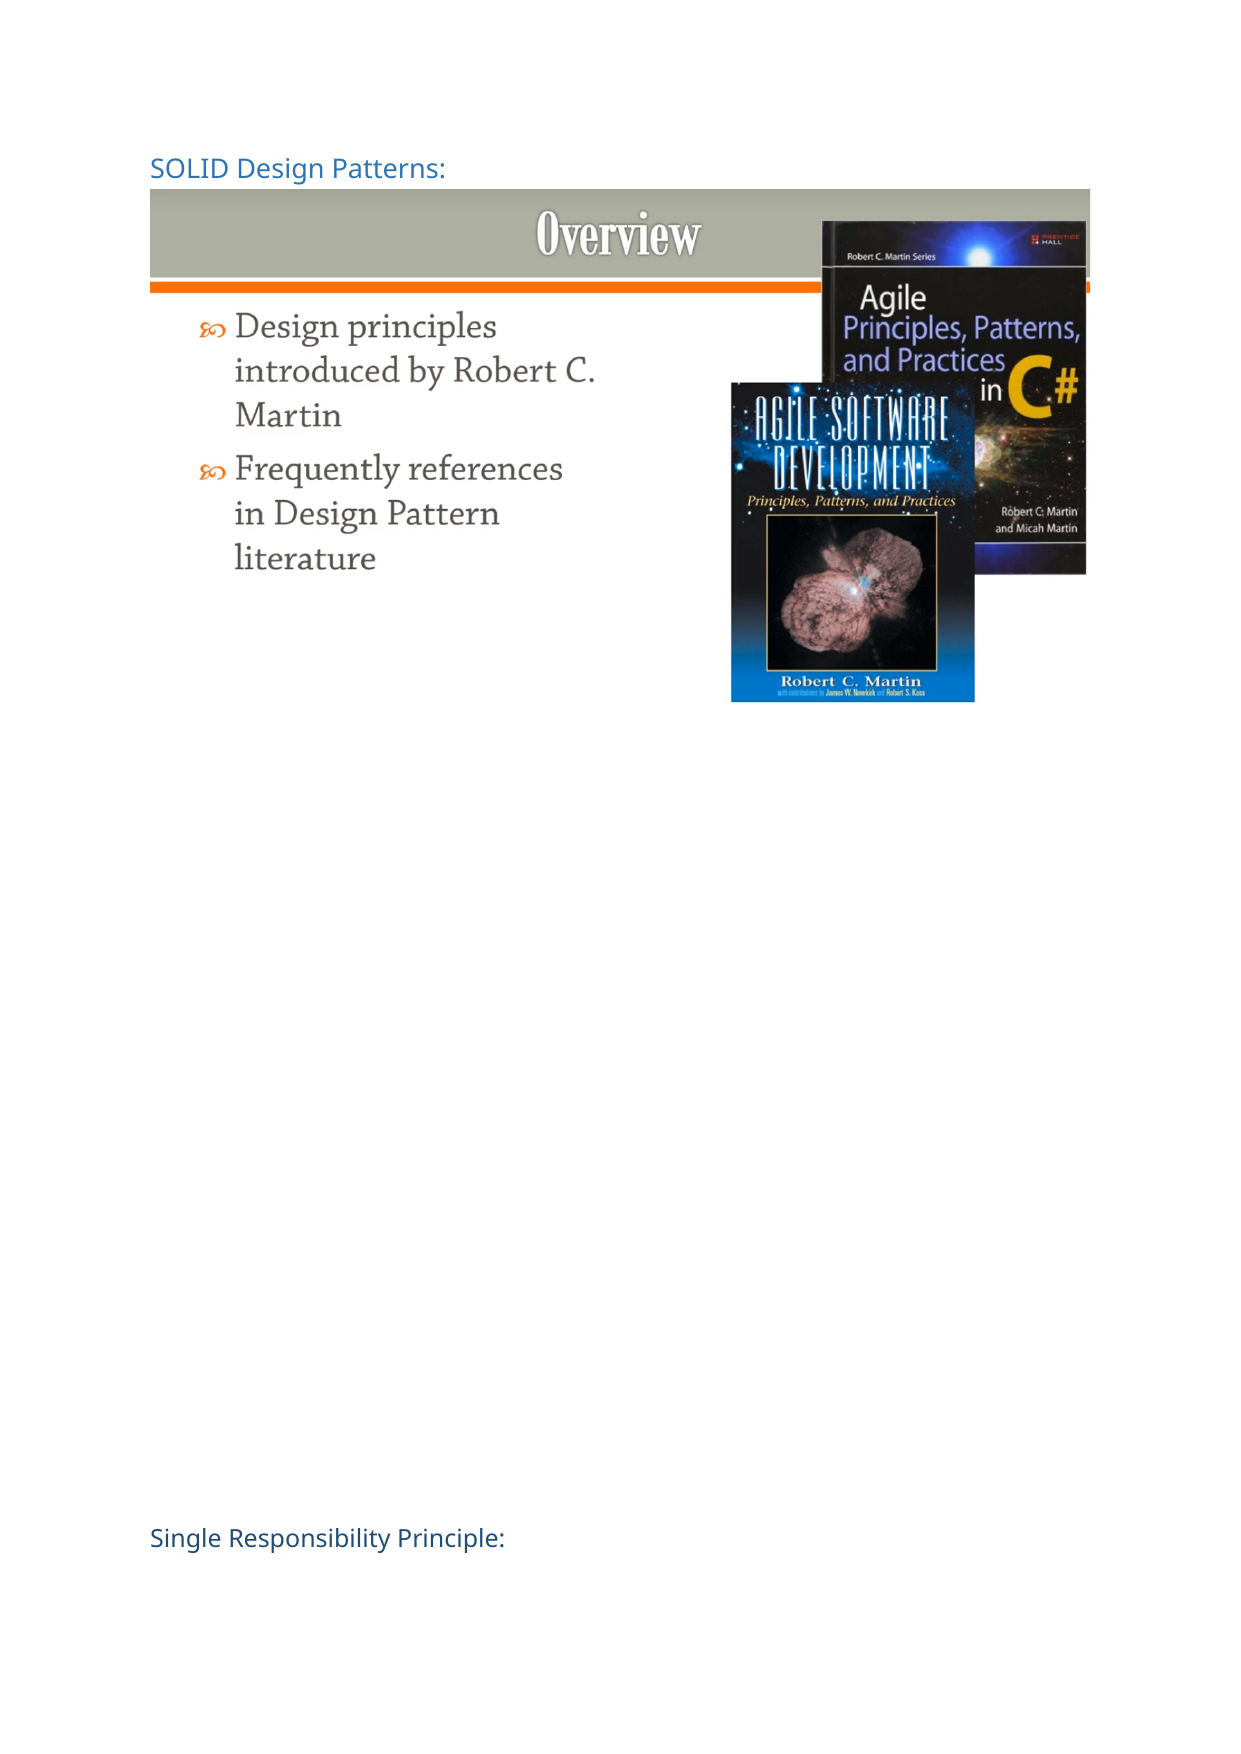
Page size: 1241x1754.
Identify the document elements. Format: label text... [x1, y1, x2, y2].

subtitle Single Responsibility Principle: [150, 1520, 1090, 1554]
picture [150, 189, 1091, 705]
subtitle SOLID Design Patterns: [150, 150, 1090, 187]
